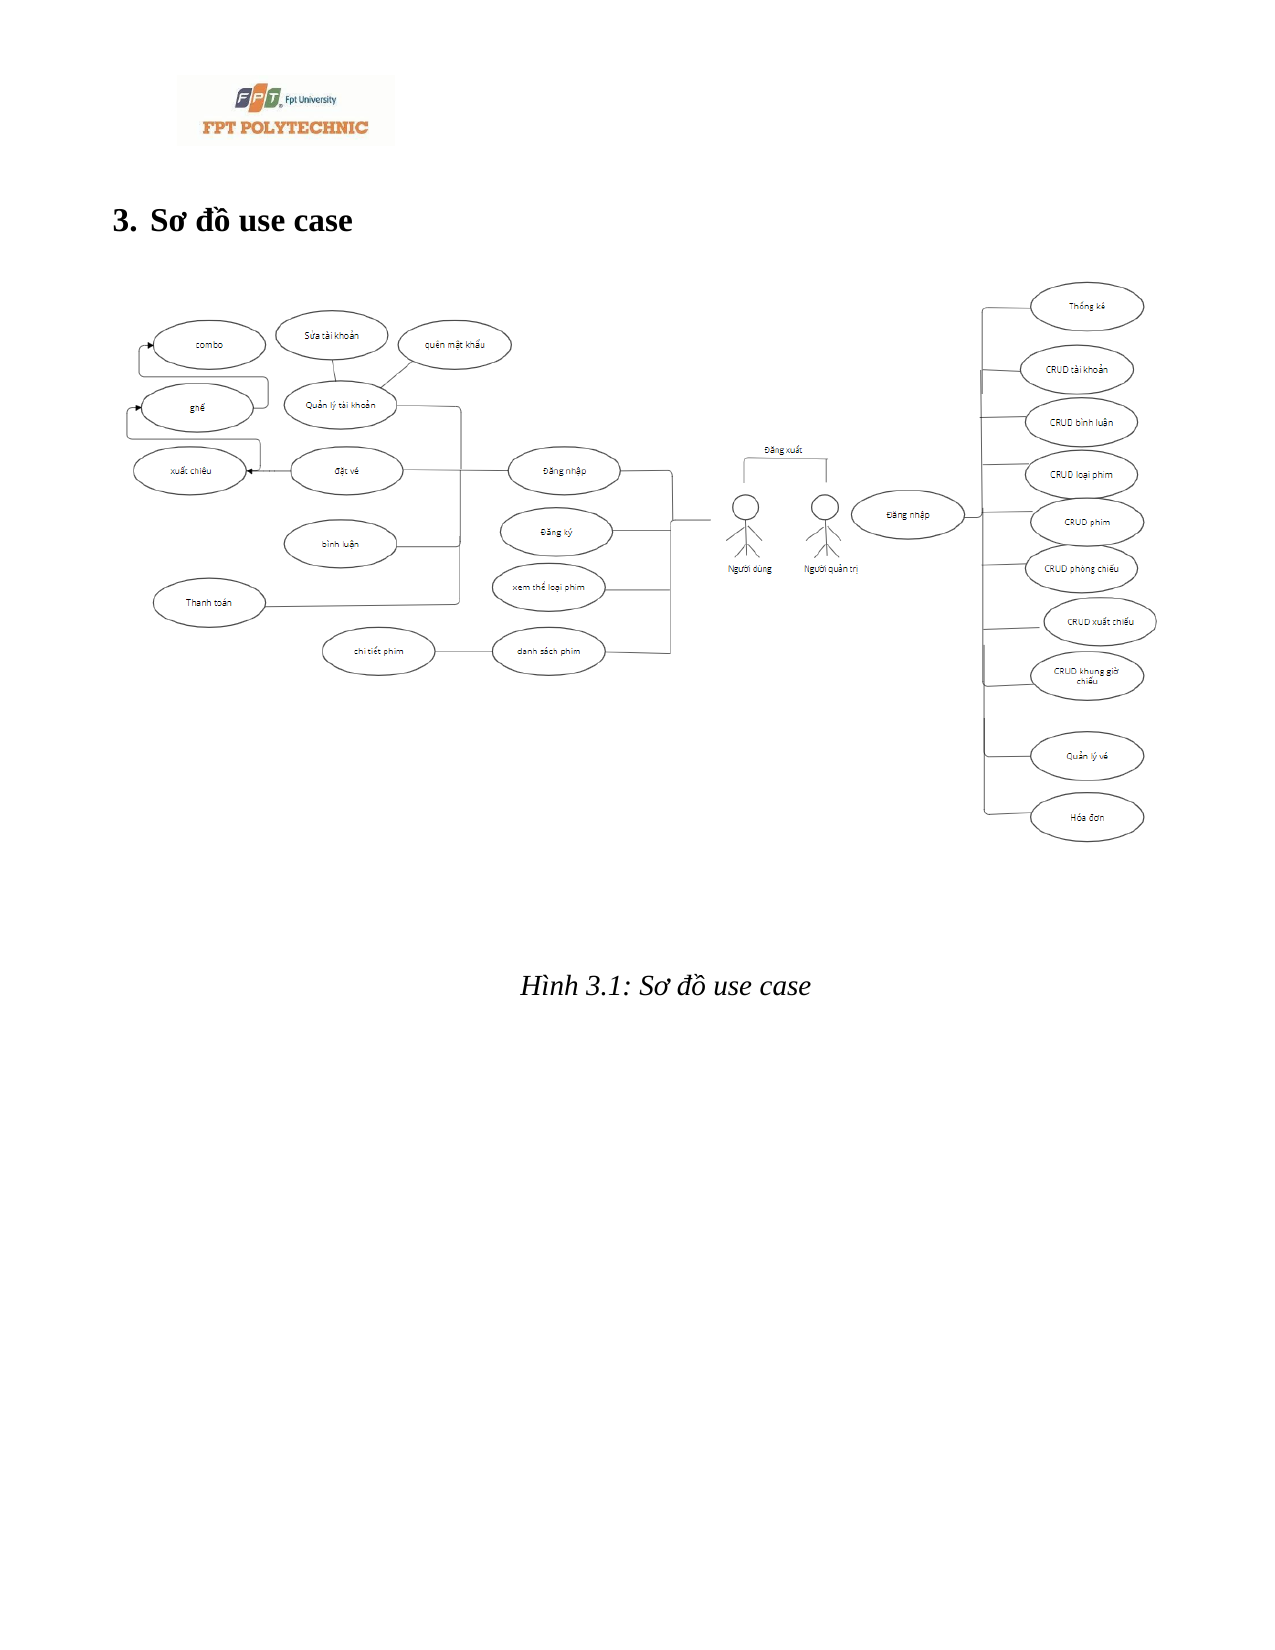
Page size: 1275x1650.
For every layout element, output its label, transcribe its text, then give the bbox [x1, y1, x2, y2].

subtitle Sơ đồ use case [112, 200, 1198, 238]
text Hình 3.1: Sơ đồ use case [237, 968, 1096, 1001]
picture [112, 266, 1198, 866]
picture [176, 75, 395, 146]
